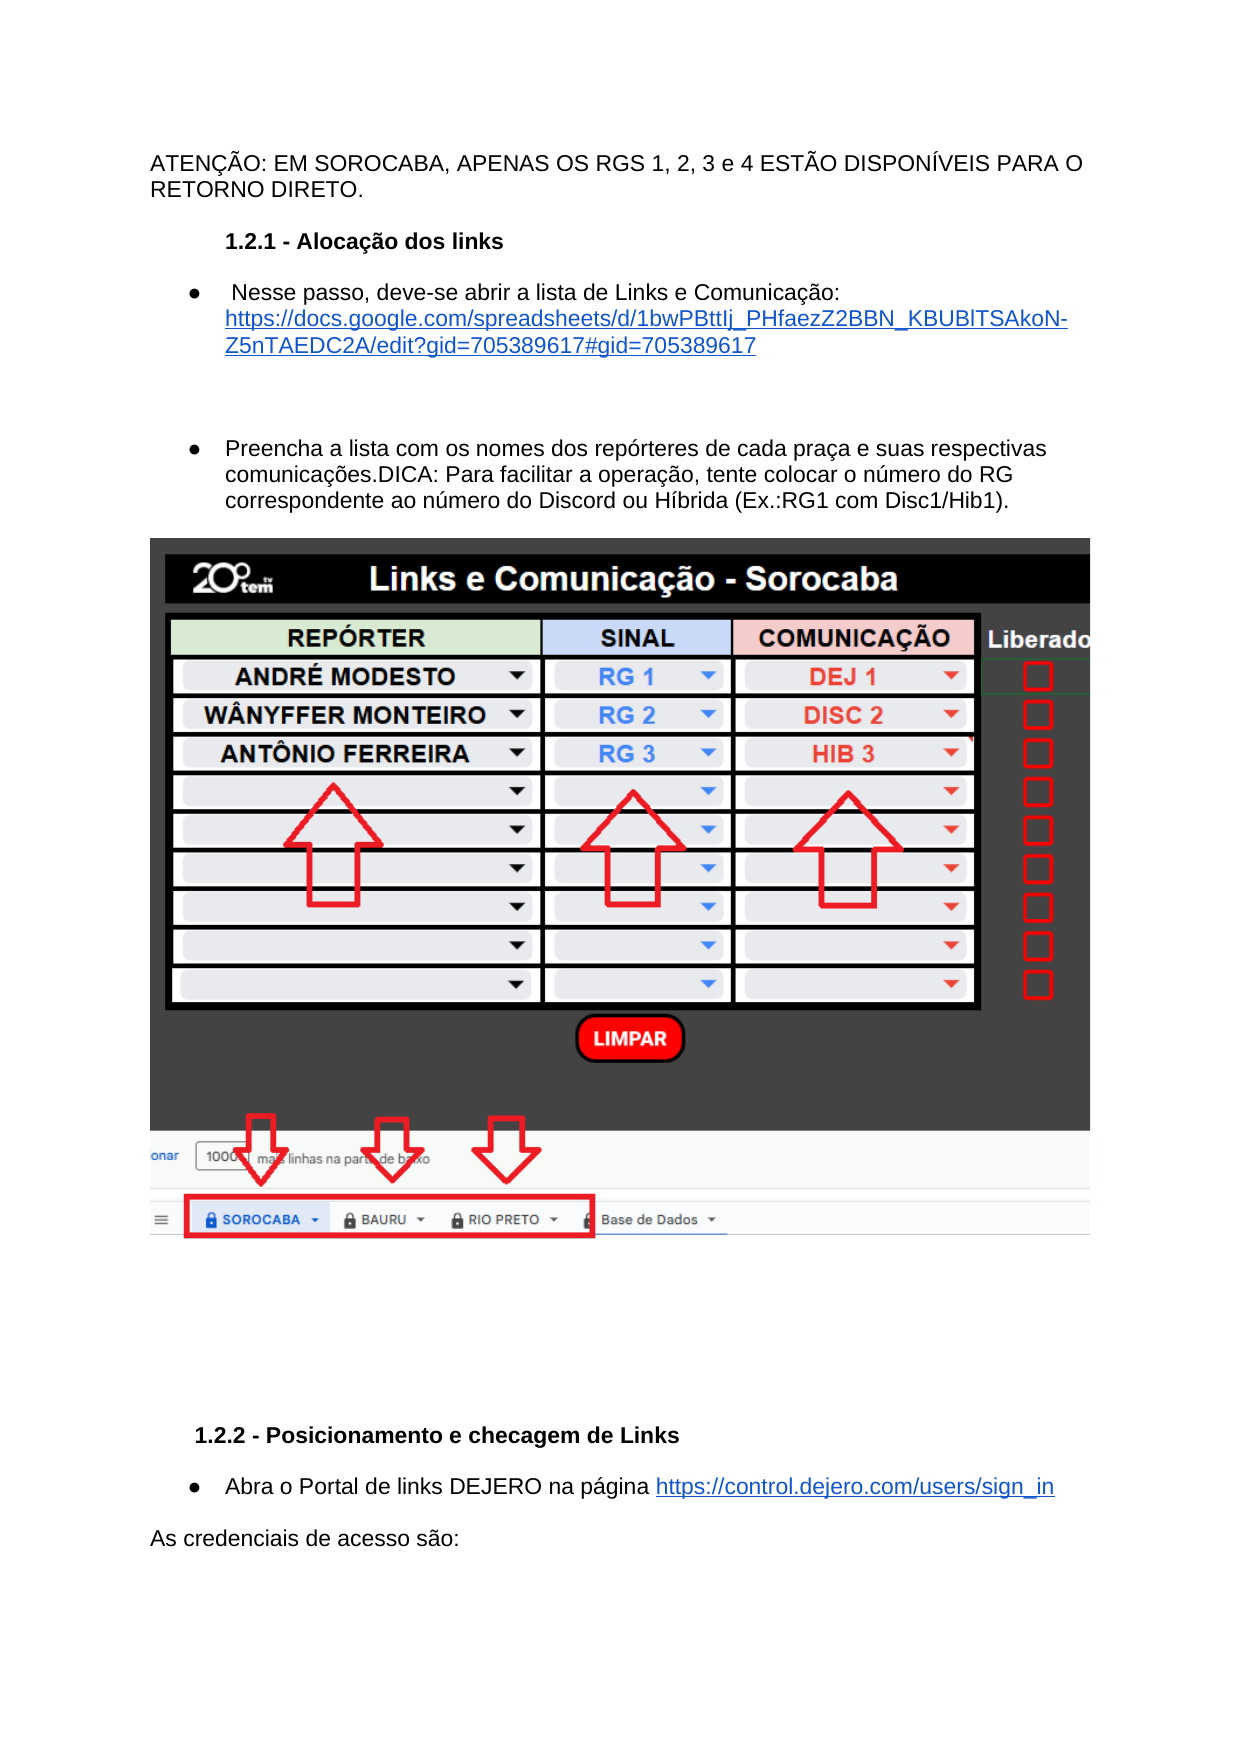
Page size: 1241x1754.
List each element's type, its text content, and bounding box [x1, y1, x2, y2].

list Abra o Portal de links DEJERO na página https://control.dejero.com/users/sign_in [187, 1473, 1090, 1499]
picture [150, 538, 1091, 1243]
text ATENÇÃO: EM SOROCABA, APENAS OS RGS 1, 2, 3 e 4 ESTÃO DISPONÍVEIS PARA O RETORNO DIRETO. [150, 150, 1090, 203]
list Preencha a lista com os nomes dos repórteres de cada praça e suas respectivas comunicações.DICA: Para facilitar a operação, tente colocar o número do RG correspondente ao número do Discord ou Híbrida (Ex.:RG1 com Disc1/Hib1). [187, 434, 1090, 513]
text 1.2.2 - Posicionamento e checagem de Links [150, 1422, 1090, 1448]
text 1.2.1 - Alocação dos links [150, 228, 1090, 254]
list Nesse passo, deve-se abrir a lista de Links e Comunicação: https://docs.google.com/spreadsheets/d/1bwPBttIj_PHfaezZ2BBN_KBUBlTSAkoN-Z5nTAEDC2A/edit?gid=705389617#gid=705389617 [187, 279, 1090, 358]
text As credenciais de acesso são: [150, 1524, 1090, 1551]
